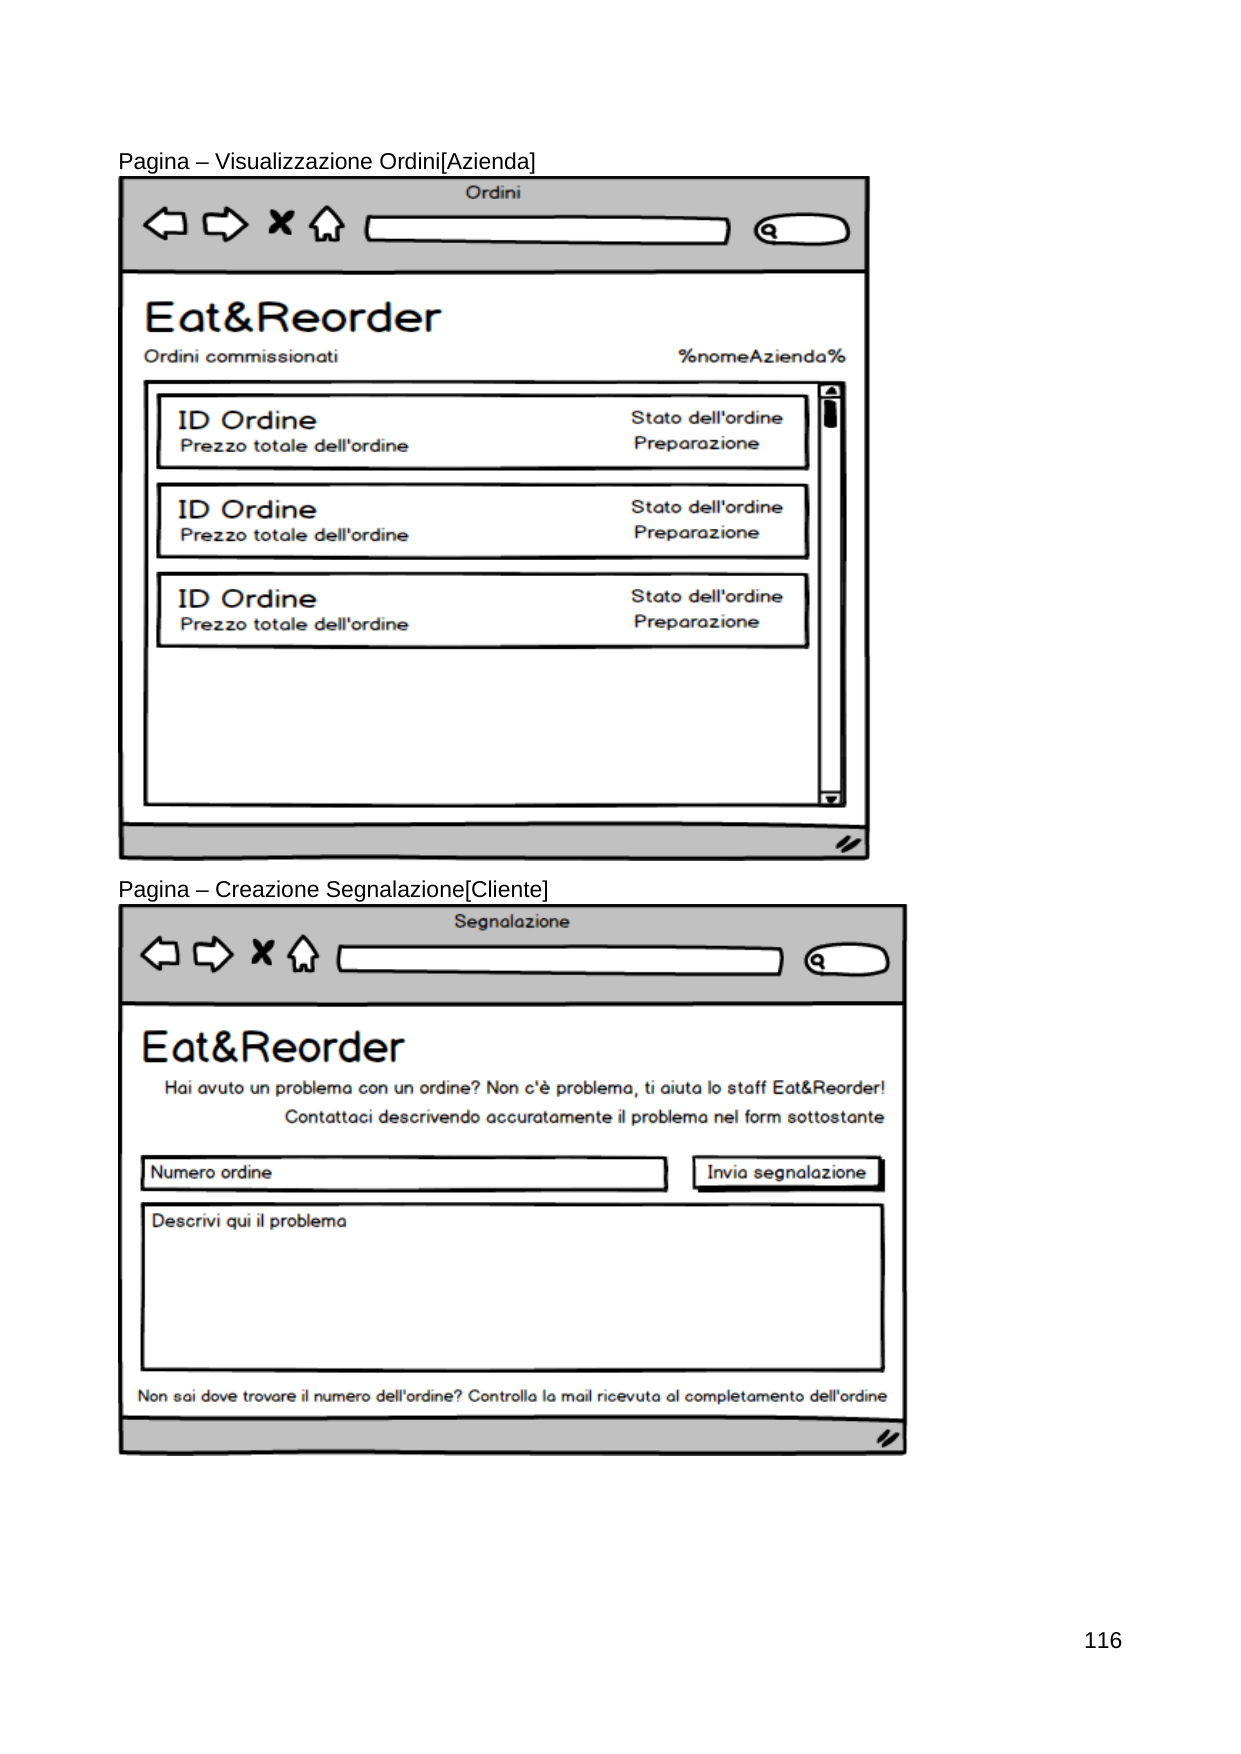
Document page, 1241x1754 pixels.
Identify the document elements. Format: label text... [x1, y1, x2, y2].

picture [118, 176, 870, 861]
picture [118, 904, 908, 1456]
